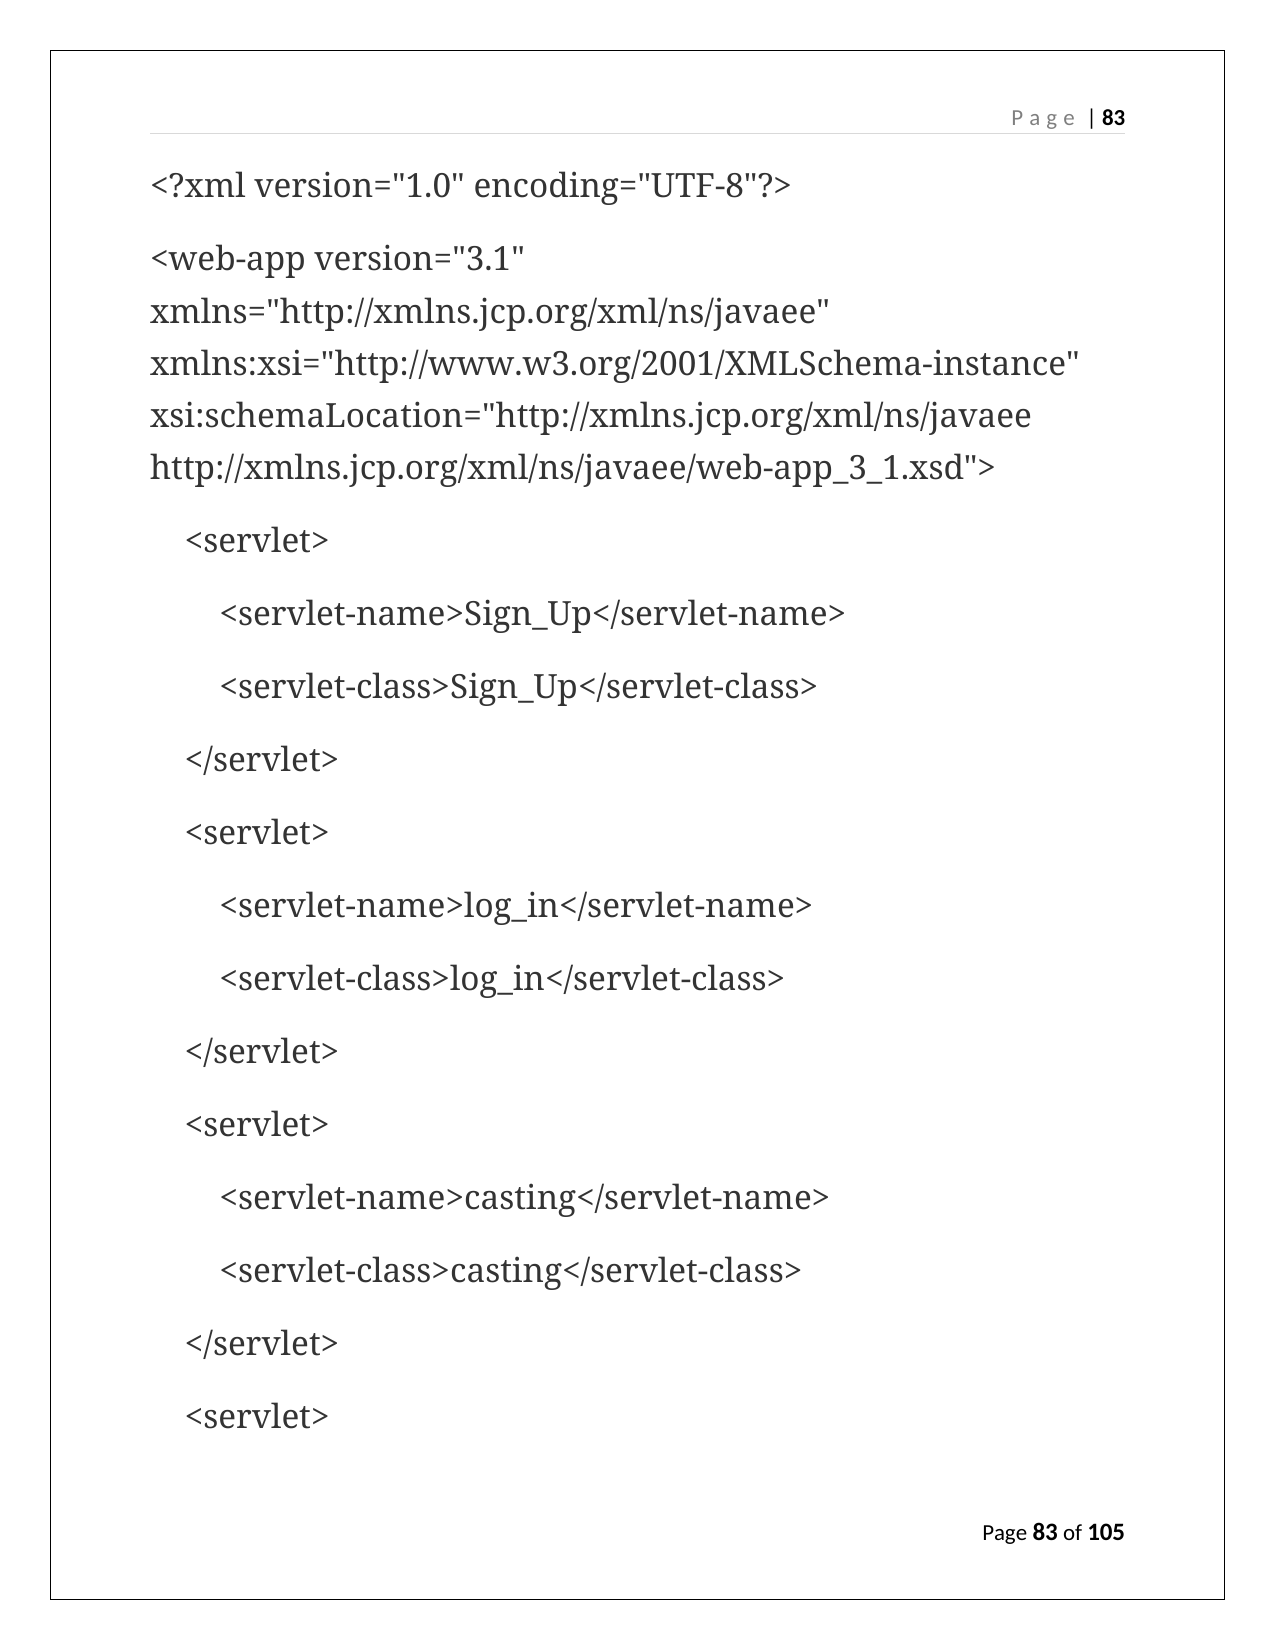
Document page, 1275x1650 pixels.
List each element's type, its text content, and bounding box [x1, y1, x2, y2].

text <servlet> [150, 1101, 1125, 1147]
text </servlet> [150, 1320, 1125, 1366]
text <servlet-name>Sign_Up</servlet-name> [150, 590, 1125, 635]
text <?xml version="1.0" encoding="UTF-8"?> [150, 162, 1125, 208]
text <servlet> [150, 517, 1125, 562]
text </servlet> [150, 1028, 1125, 1073]
text <servlet-name>casting</servlet-name> [150, 1174, 1125, 1219]
text <servlet-class>casting</servlet-class> [150, 1247, 1125, 1293]
text <servlet> [150, 809, 1125, 854]
text <servlet> [150, 1393, 1125, 1439]
text </servlet> [150, 736, 1125, 781]
text <servlet-name>log_in</servlet-name> [150, 882, 1125, 927]
text <servlet-class>Sign_Up</servlet-class> [150, 663, 1125, 708]
text <web-app version="3.1" xmlns="http://xmlns.jcp.org/xml/ns/javaee" xmlns:xsi="http://www.w3.org/2001/XMLSchema-instance" xsi:schemaLocation="http://xmlns.jcp.org/xml/ns/javaee http://xmlns.jcp.org/xml/ns/javaee/web-app_3_1.xsd"> [150, 235, 1125, 489]
text <servlet-class>log_in</servlet-class> [150, 955, 1125, 1001]
